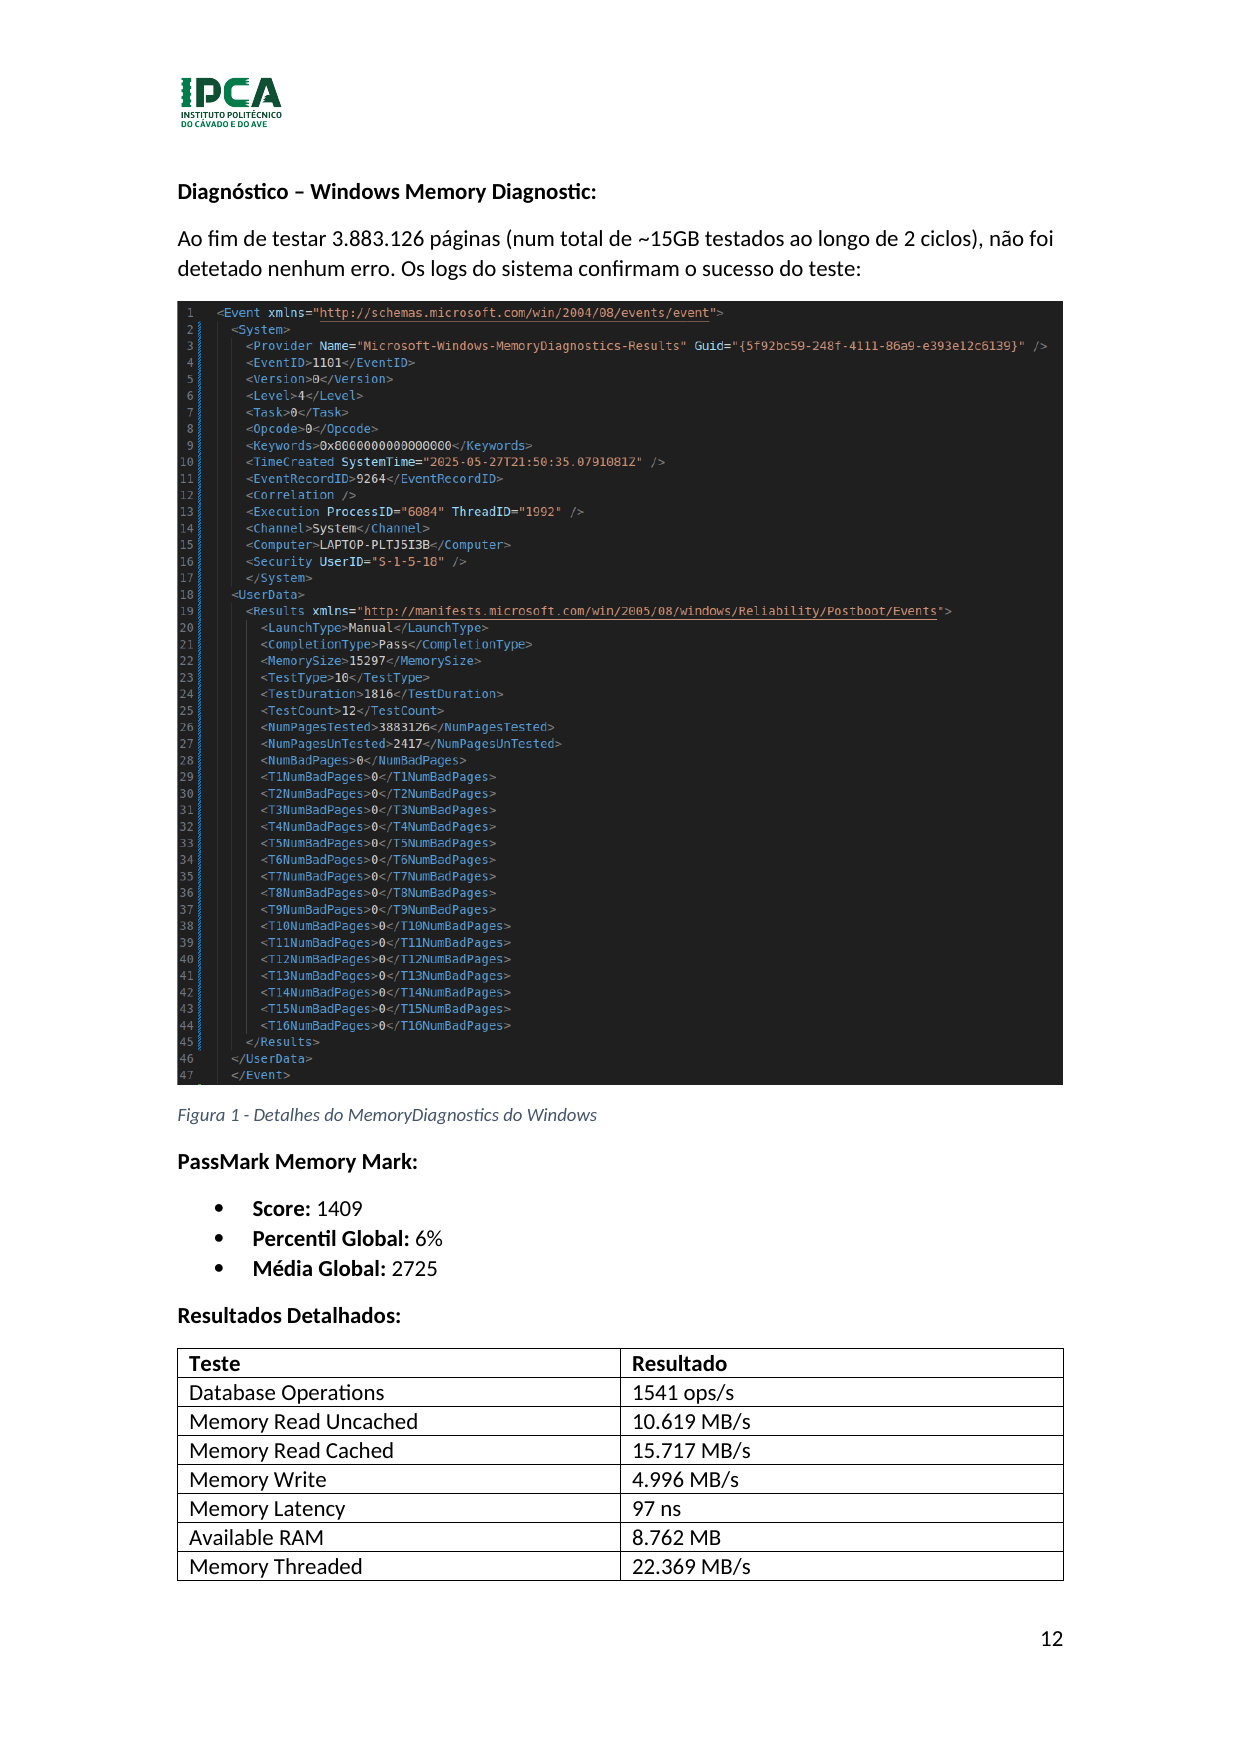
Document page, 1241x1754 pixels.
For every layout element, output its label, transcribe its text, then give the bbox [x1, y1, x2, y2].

table_cell Memory Threaded [178, 1552, 620, 1580]
text Ao fim de testar 3.883.126 páginas (num total de ~15GB testados ao longo de 2 ciclos), não foi detetado nenhum erro. Os logs do sistema confirmam o sucesso do teste: [177, 224, 1063, 282]
table_cell Memory Read Cached [178, 1436, 620, 1464]
text Figura 1 - Detalhes do MemoryDiagnostics do Windows [177, 1103, 1063, 1126]
table_cell Memory Latency [178, 1494, 620, 1522]
picture [177, 301, 1063, 1085]
table_cell 1541 ops/s [621, 1378, 1063, 1406]
table_cell 22.369 MB/s [621, 1552, 1063, 1580]
list Média Global: 2725 [215, 1254, 1063, 1282]
table_header Teste [178, 1349, 620, 1377]
table_cell Available RAM [178, 1523, 620, 1551]
list Percentil Global: 6% [215, 1224, 1063, 1252]
table_cell 10.619 MB/s [621, 1407, 1063, 1435]
table_cell 4.996 MB/s [621, 1465, 1063, 1493]
table_cell 8.762 MB [621, 1523, 1063, 1551]
table_cell Memory Write [178, 1465, 620, 1493]
table_cell 15.717 MB/s [621, 1436, 1063, 1464]
table_header Resultado [621, 1349, 1063, 1377]
table_cell Memory Read Uncached [178, 1407, 620, 1435]
table_cell Database Operations [178, 1378, 620, 1406]
list Score: 1409 [215, 1194, 1063, 1222]
text Diagnóstico – Windows Memory Diagnostic: [177, 177, 1063, 205]
table_cell 97 ns [621, 1494, 1063, 1522]
picture [177, 73, 285, 132]
text Resultados Detalhados: [177, 1301, 1063, 1329]
text PassMark Memory Mark: [177, 1147, 1063, 1175]
